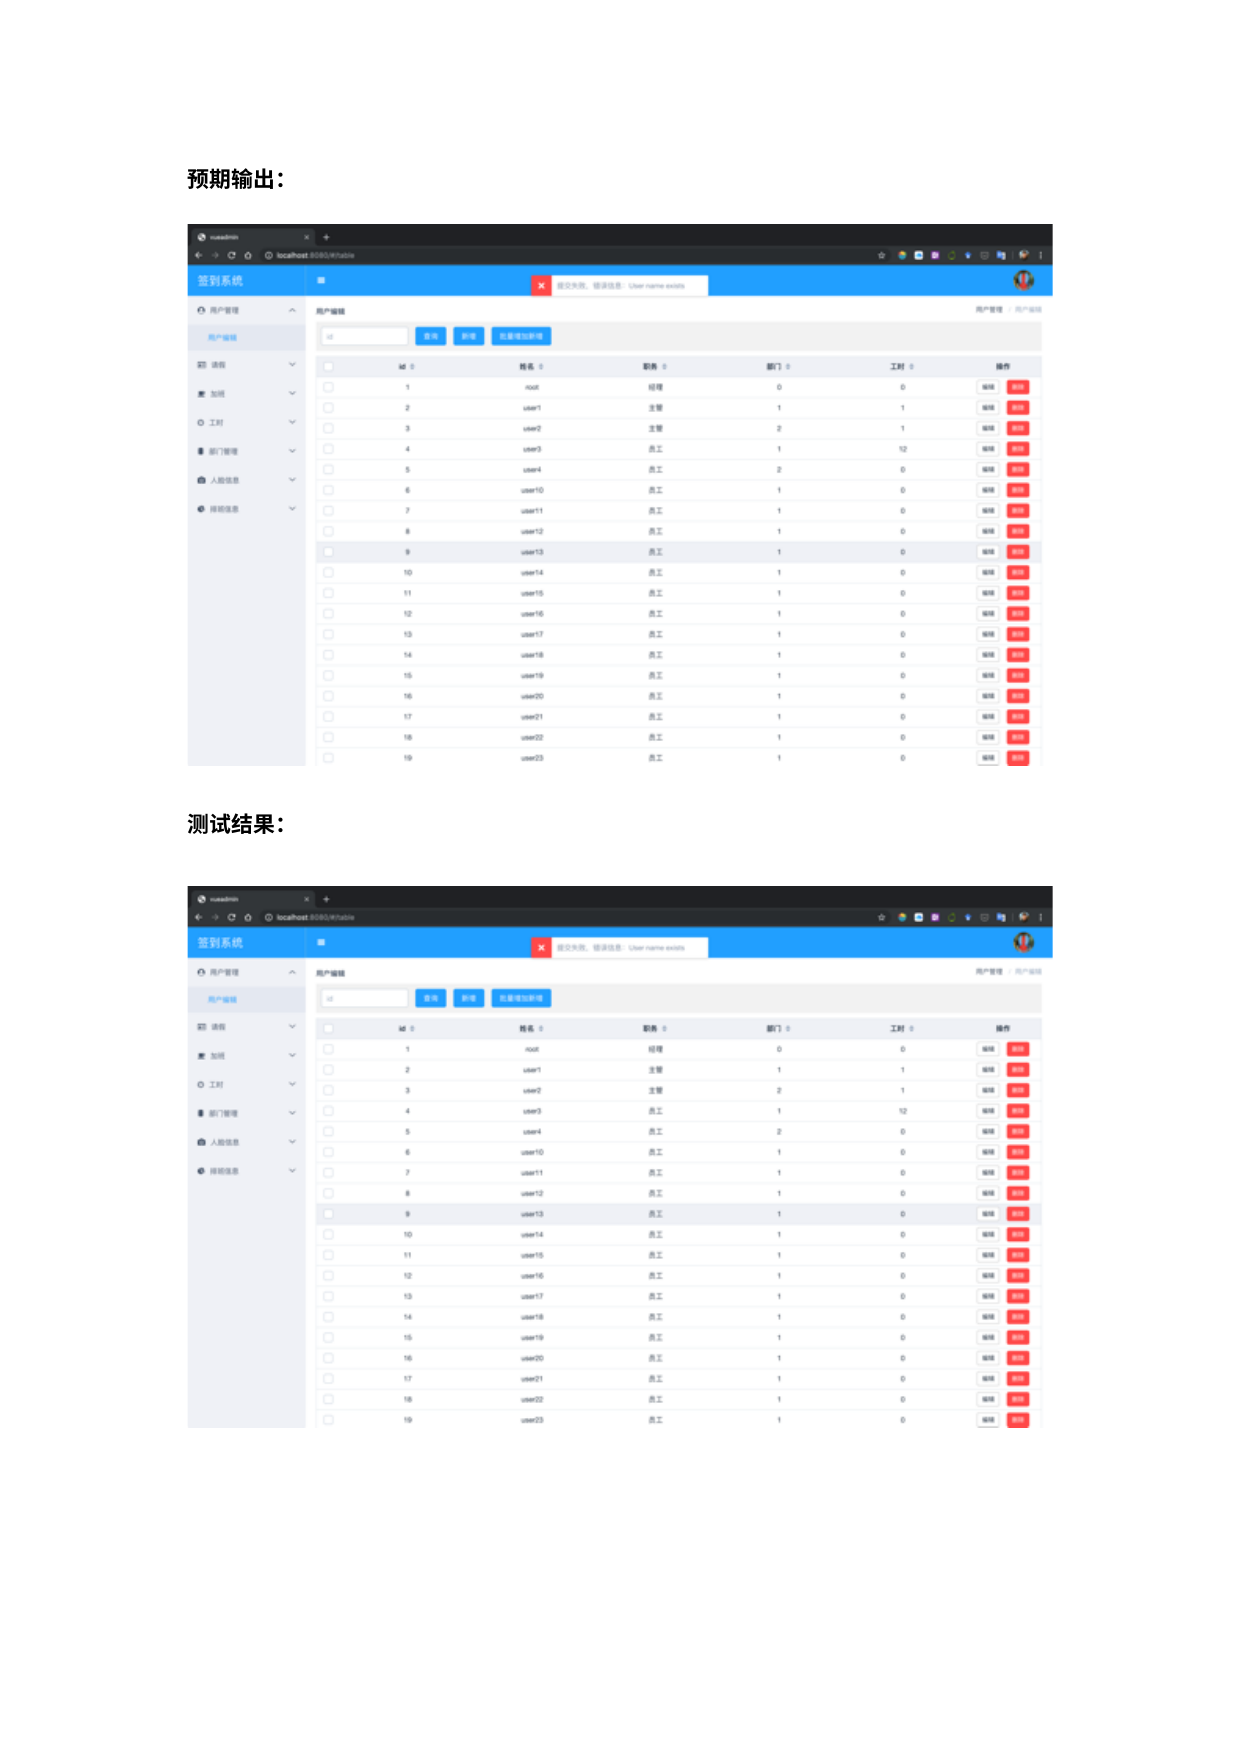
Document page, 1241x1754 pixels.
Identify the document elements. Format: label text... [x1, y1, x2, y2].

subtitle 预期输出： [187, 162, 1053, 194]
picture [187, 886, 1053, 1428]
picture [187, 224, 1053, 766]
subtitle 测试结果： [187, 806, 1053, 839]
